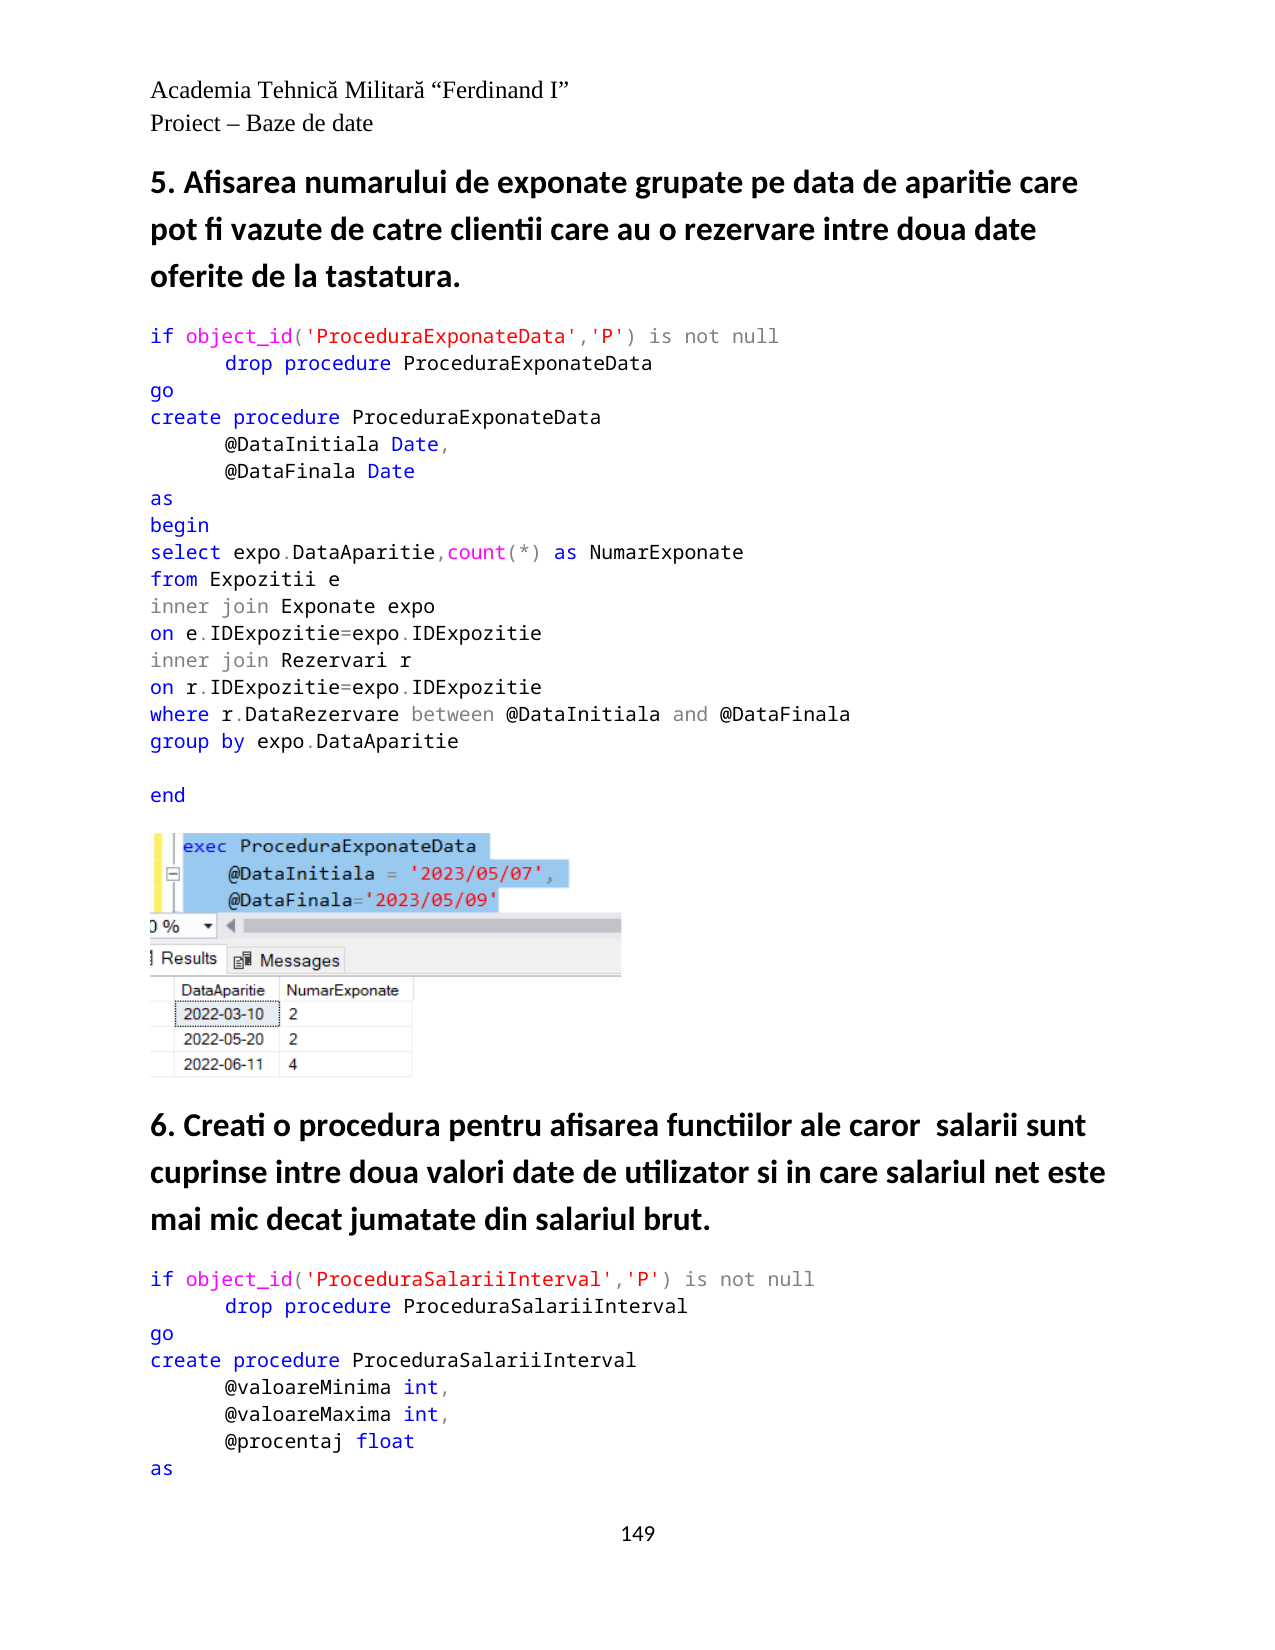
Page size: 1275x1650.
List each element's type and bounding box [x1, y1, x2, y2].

picture [150, 833, 622, 1080]
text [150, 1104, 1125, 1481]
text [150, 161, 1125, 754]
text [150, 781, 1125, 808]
